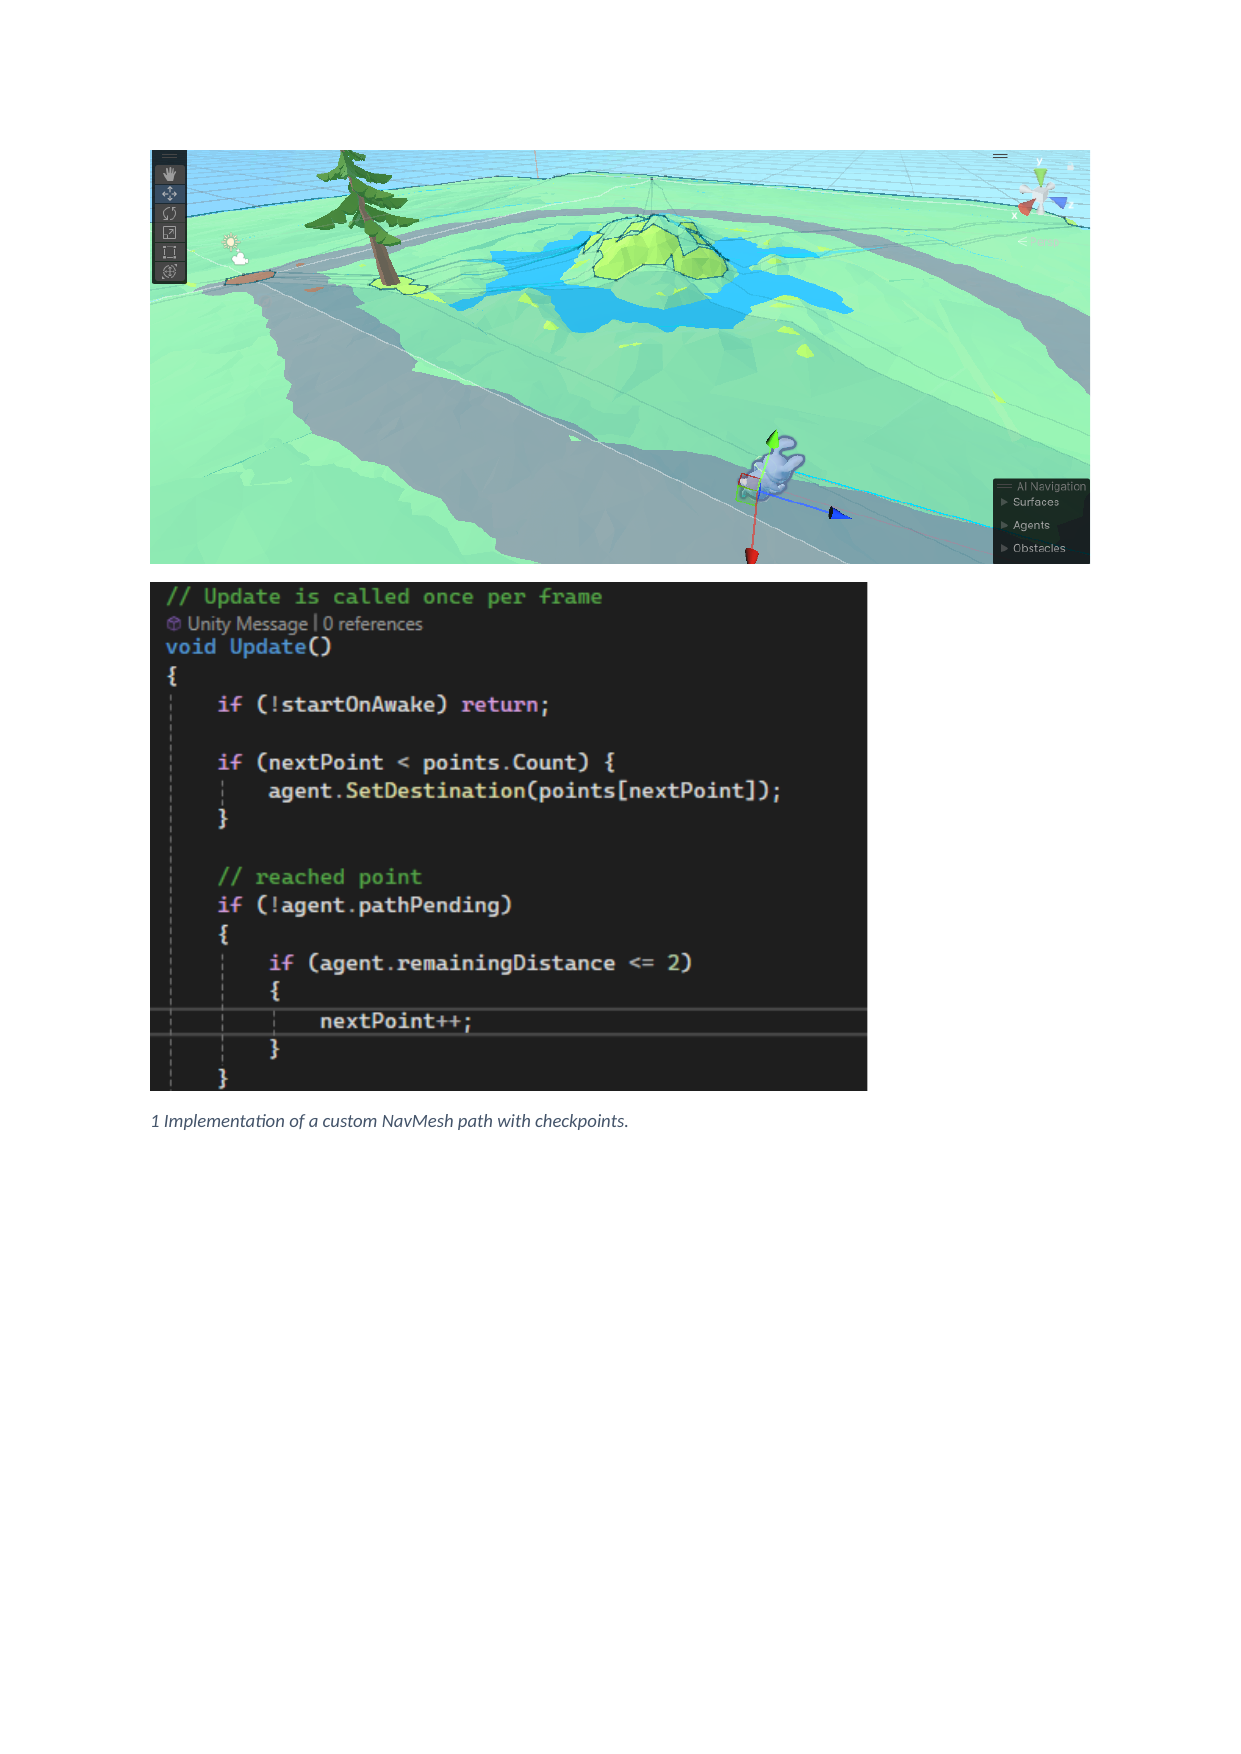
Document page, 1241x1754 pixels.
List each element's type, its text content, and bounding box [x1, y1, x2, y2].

text 1 Implementation of a custom NavMesh path with checkpoints. [150, 1109, 1090, 1132]
picture [150, 582, 868, 1091]
picture [150, 150, 1091, 564]
